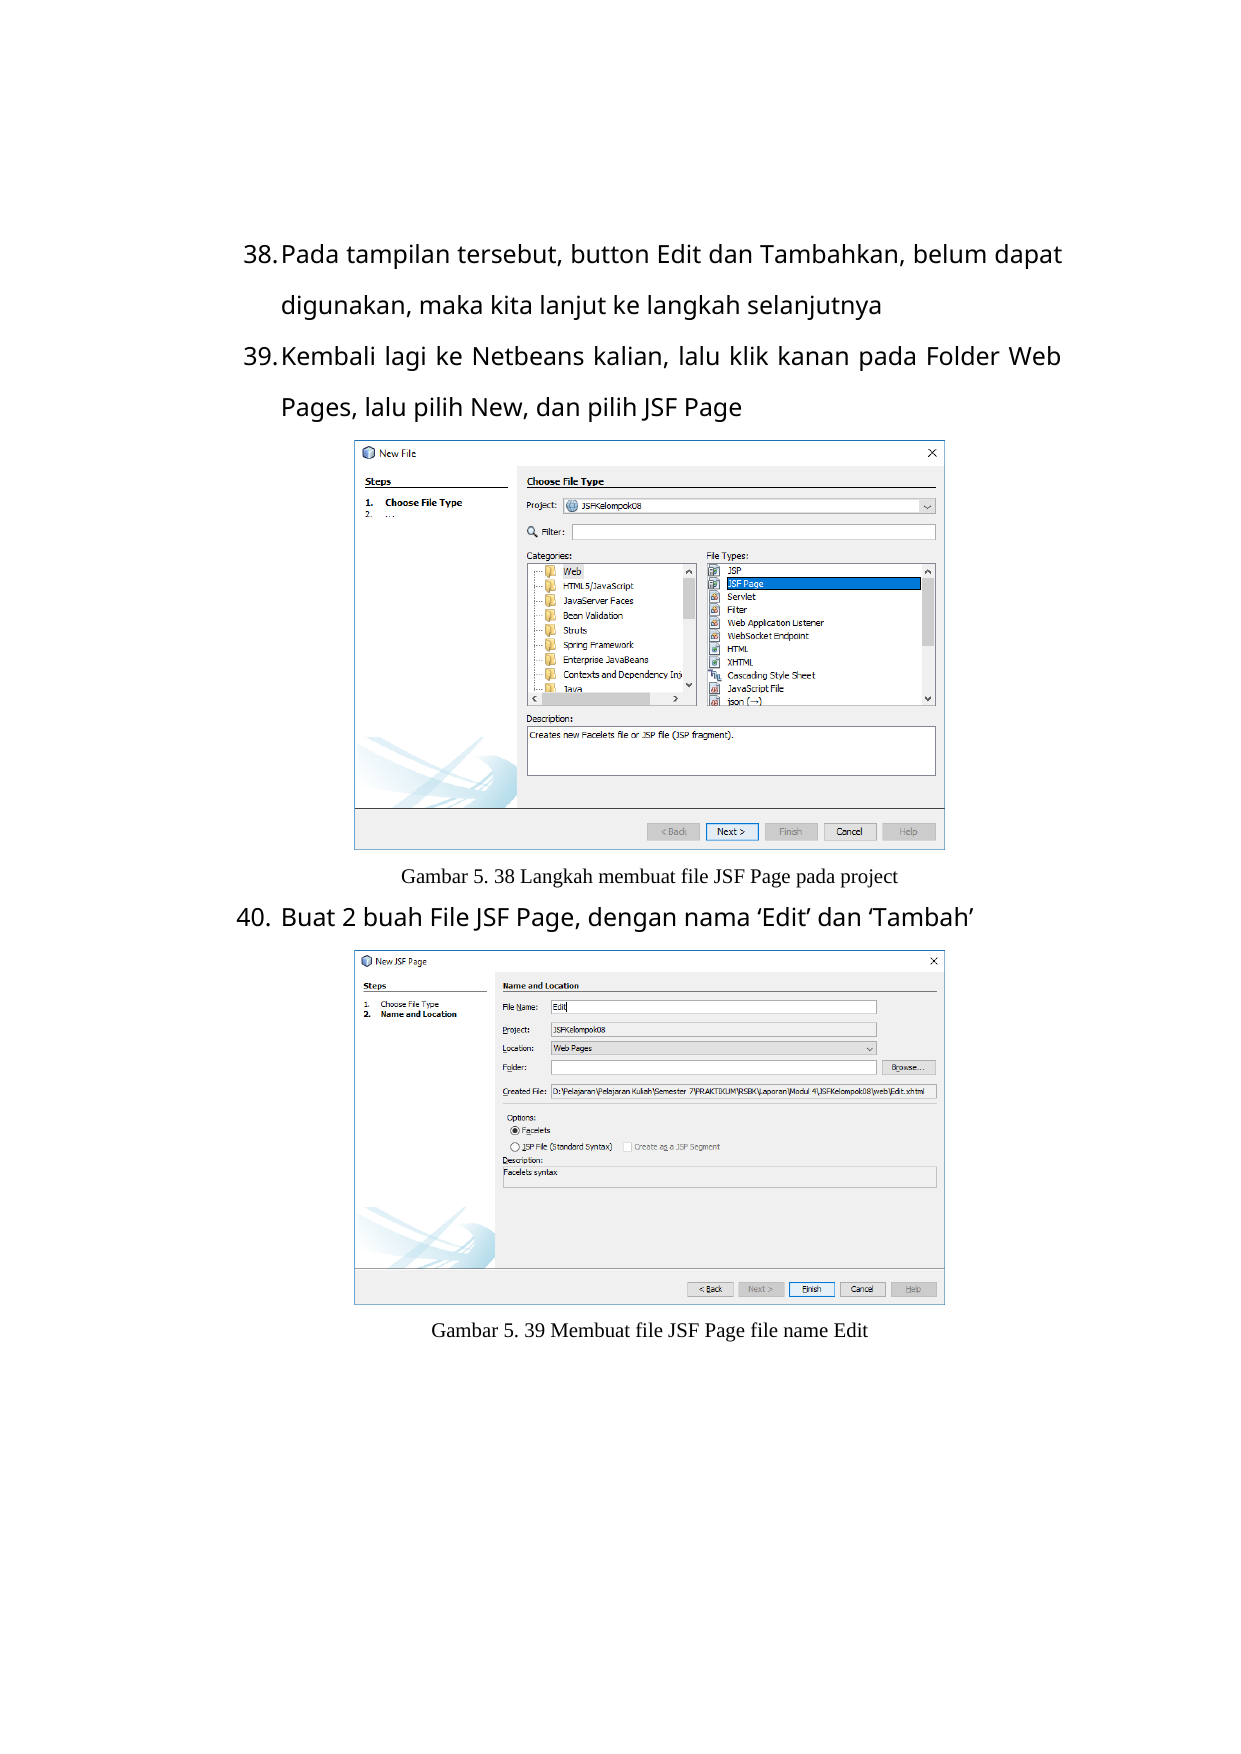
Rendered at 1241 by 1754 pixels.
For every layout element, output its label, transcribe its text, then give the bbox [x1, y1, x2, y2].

list Buat 2 buah File JSF Page, dengan nama ‘Edit’ dan ‘Tambah’ [236, 899, 1063, 934]
picture [354, 950, 945, 1305]
text Gambar 5. 38 Langkah membuat file JSF Page pada project [236, 863, 1063, 888]
picture [354, 440, 945, 850]
text Gambar 5. 39 Membuat file JSF Page file name Edit [236, 1318, 1063, 1342]
list Pada tampilan tersebut, button Edit dan Tambahkan, belum dapat digunakan, maka kita lanjut ke langkah selanjutnya [243, 236, 1063, 321]
list Kembali lagi ke Netbeans kalian, lalu klik kanan pada Folder Web Pages, lalu pilih New, dan pilih JSF Page [243, 338, 1063, 423]
